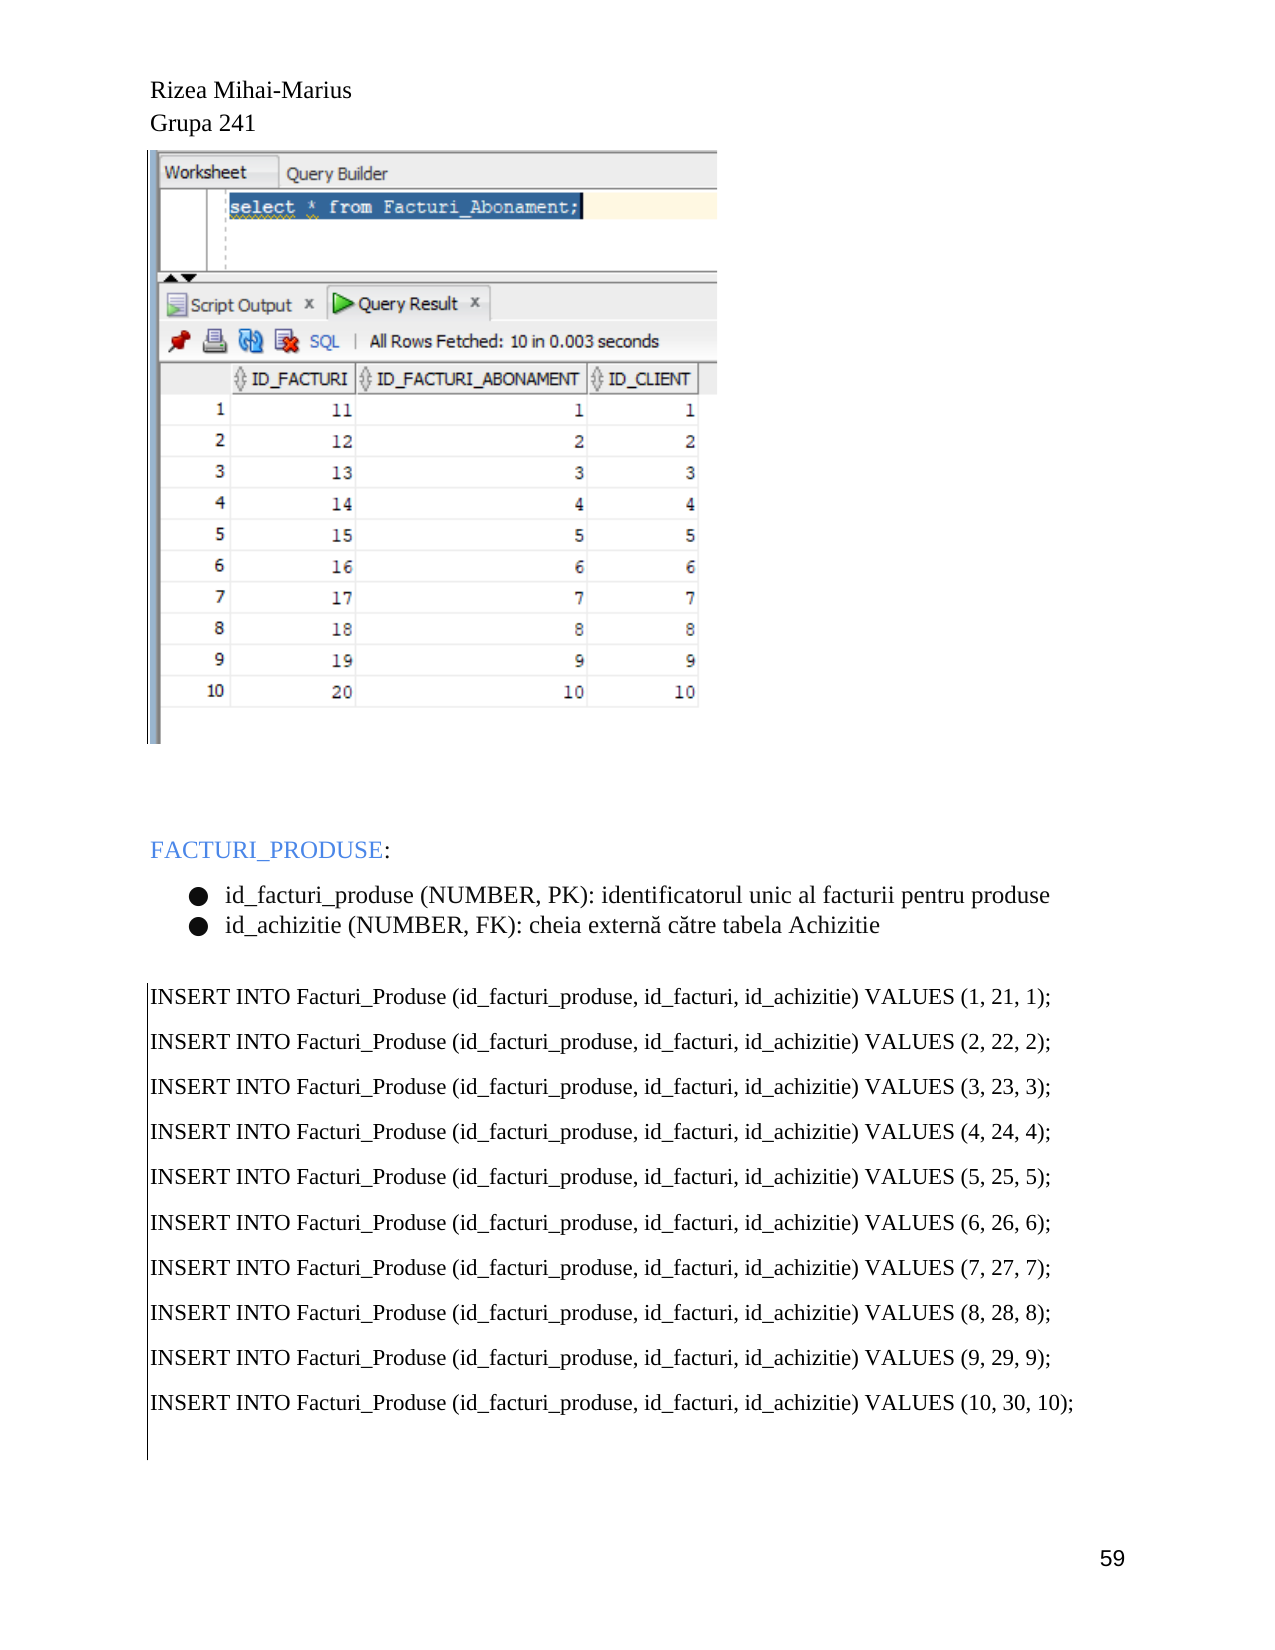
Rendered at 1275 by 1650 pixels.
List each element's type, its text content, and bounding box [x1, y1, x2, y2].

list id_achizitie (NUMBER, FK): cheia externă către tabela Achizitie [187, 910, 1125, 939]
text FACTURI_PRODUSE: [150, 835, 1125, 864]
text INSERT INTO Facturi_Produse (id_facturi_produse, id_facturi, id_achizitie) VALUES (9, 29, 9); [148, 1344, 1125, 1370]
picture [150, 150, 718, 744]
text INSERT INTO Facturi_Produse (id_facturi_produse, id_facturi, id_achizitie) VALUES (3, 23, 3); [148, 1073, 1125, 1099]
text INSERT INTO Facturi_Produse (id_facturi_produse, id_facturi, id_achizitie) VALUES (7, 27, 7); [148, 1254, 1125, 1280]
text INSERT INTO Facturi_Produse (id_facturi_produse, id_facturi, id_achizitie) VALUES (1, 21, 1); [148, 983, 1125, 1009]
text INSERT INTO Facturi_Produse (id_facturi_produse, id_facturi, id_achizitie) VALUES (8, 28, 8); [148, 1299, 1125, 1325]
text INSERT INTO Facturi_Produse (id_facturi_produse, id_facturi, id_achizitie) VALUES (5, 25, 5); [148, 1163, 1125, 1190]
text INSERT INTO Facturi_Produse (id_facturi_produse, id_facturi, id_achizitie) VALUES (6, 26, 6); [148, 1208, 1125, 1235]
text INSERT INTO Facturi_Produse (id_facturi_produse, id_facturi, id_achizitie) VALUES (4, 24, 4); [148, 1118, 1125, 1145]
text INSERT INTO Facturi_Produse (id_facturi_produse, id_facturi, id_achizitie) VALUES (10, 30, 10); [148, 1389, 1125, 1415]
text INSERT INTO Facturi_Produse (id_facturi_produse, id_facturi, id_achizitie) VALUES (2, 22, 2); [148, 1028, 1125, 1054]
list id_facturi_produse (NUMBER, PK): identificatorul unic al facturii pentru produse [187, 881, 1125, 910]
